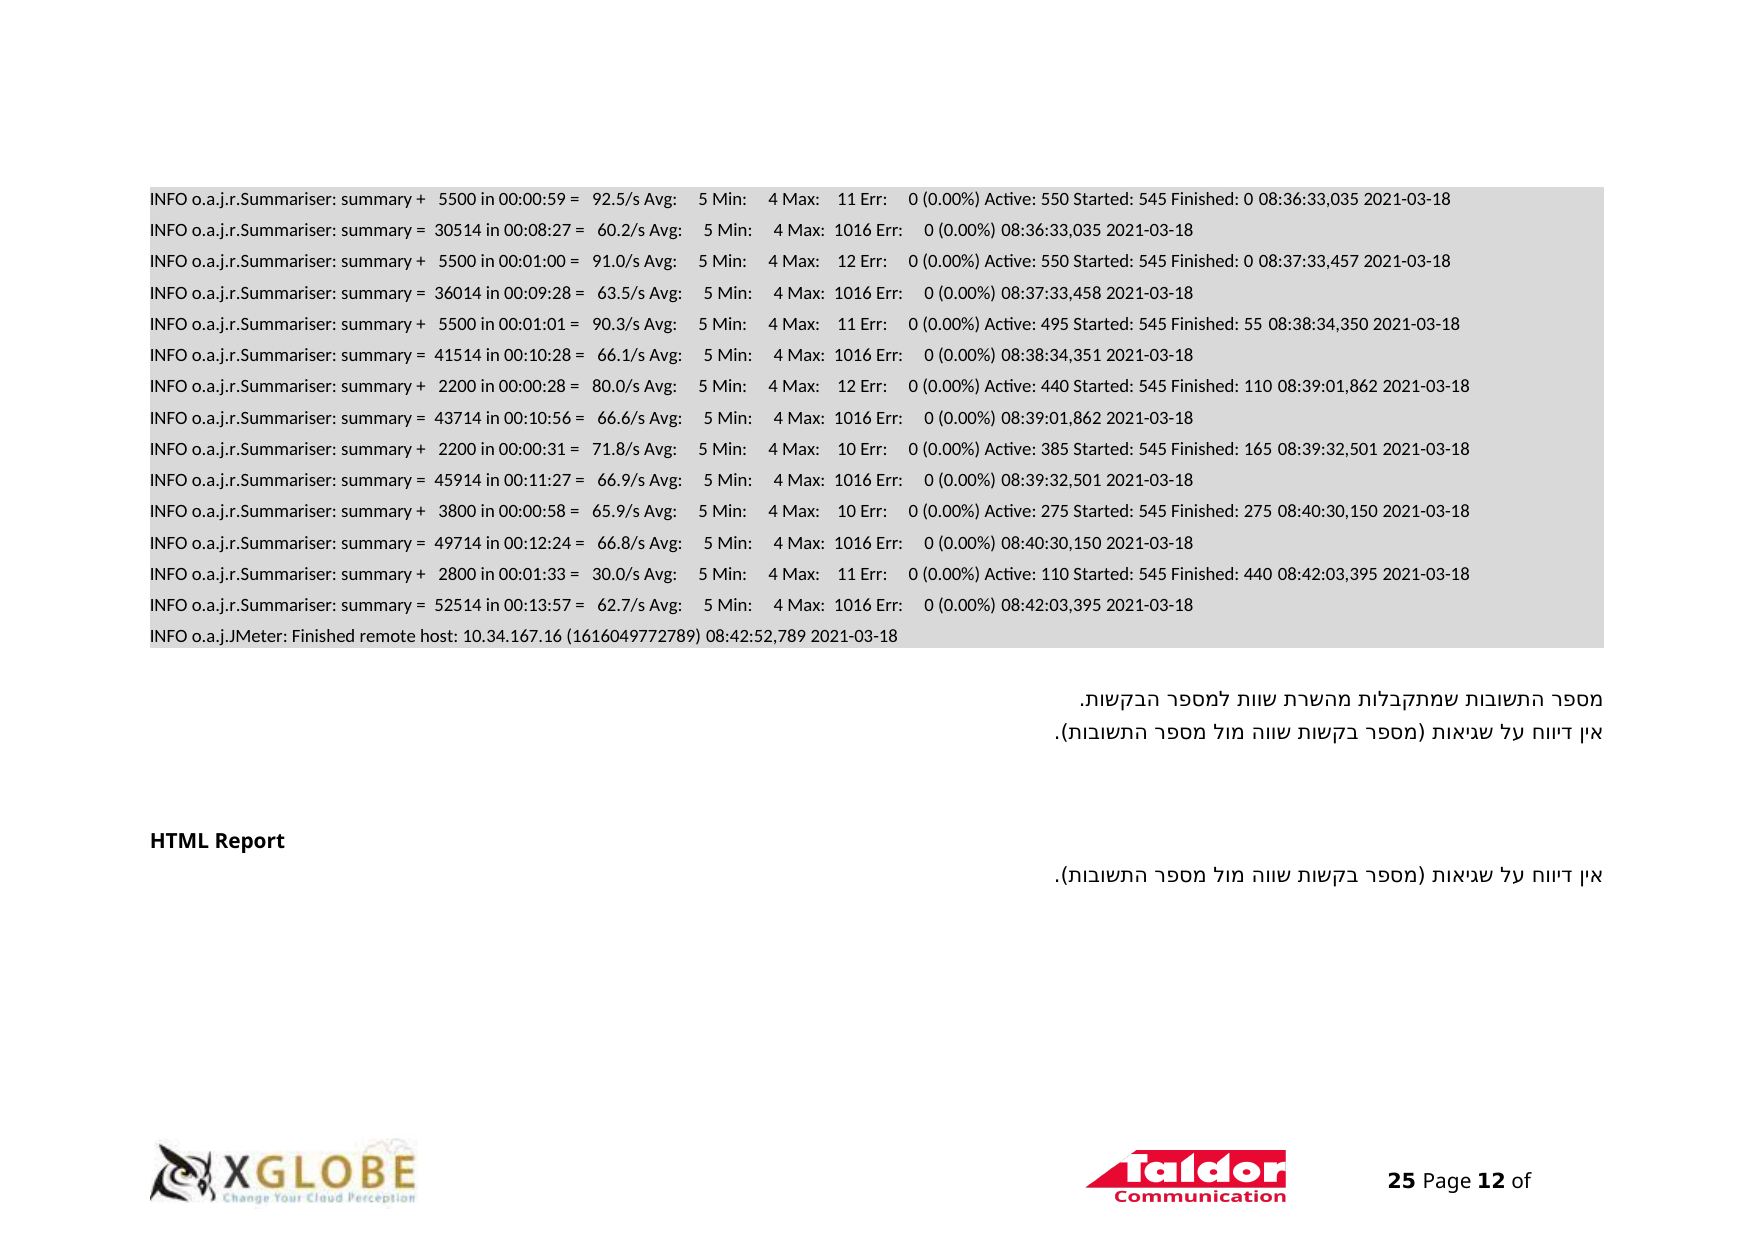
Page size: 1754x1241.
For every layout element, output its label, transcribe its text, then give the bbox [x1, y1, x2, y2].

text 2021-03-18 08:42:52,789 INFO o.a.j.JMeter: Finished remote host: 10.34.167.16 (1616049772789) [150, 625, 1604, 648]
text 2021-03-18 08:39:01,862 INFO o.a.j.r.Summariser: summary + 2200 in 00:00:28 = 80.0/s Avg: 5 Min: 4 Max: 12 Err: 0 (0.00%) Active: 440 Started: 545 Finished: 110 [150, 375, 1604, 398]
text HTML Report [150, 826, 1604, 854]
text מספר התשובות שמתקבלות מהשרת שוות למספר הבקשות. [150, 687, 1604, 711]
text 2021-03-18 08:40:30,150 INFO o.a.j.r.Summariser: summary + 3800 in 00:00:58 = 65.9/s Avg: 5 Min: 4 Max: 10 Err: 0 (0.00%) Active: 275 Started: 545 Finished: 275 [150, 500, 1604, 523]
text 2021-03-18 08:37:33,458 INFO o.a.j.r.Summariser: summary = 36014 in 00:09:28 = 63.5/s Avg: 5 Min: 4 Max: 1016 Err: 0 (0.00%) [150, 281, 1604, 304]
picture [1074, 1150, 1287, 1208]
text 2021-03-18 08:38:34,351 INFO o.a.j.r.Summariser: summary = 41514 in 00:10:28 = 66.1/s Avg: 5 Min: 4 Max: 1016 Err: 0 (0.00%) [150, 343, 1604, 366]
picture [150, 1134, 421, 1209]
text 2021-03-18 08:39:01,862 INFO o.a.j.r.Summariser: summary = 43714 in 00:10:56 = 66.6/s Avg: 5 Min: 4 Max: 1016 Err: 0 (0.00%) [150, 406, 1604, 429]
text אין דיווח על שגיאות (מספר בקשות שווה מול מספר התשובות). [150, 863, 1604, 887]
text 2021-03-18 08:40:30,150 INFO o.a.j.r.Summariser: summary = 49714 in 00:12:24 = 66.8/s Avg: 5 Min: 4 Max: 1016 Err: 0 (0.00%) [150, 531, 1604, 554]
text 2021-03-18 08:37:33,457 INFO o.a.j.r.Summariser: summary + 5500 in 00:01:00 = 91.0/s Avg: 5 Min: 4 Max: 12 Err: 0 (0.00%) Active: 550 Started: 545 Finished: 0 [150, 250, 1604, 273]
text 2021-03-18 08:42:03,395 INFO o.a.j.r.Summariser: summary + 2800 in 00:01:33 = 30.0/s Avg: 5 Min: 4 Max: 11 Err: 0 (0.00%) Active: 110 Started: 545 Finished: 440 [150, 562, 1604, 585]
text 2021-03-18 08:36:33,035 INFO o.a.j.r.Summariser: summary = 30514 in 00:08:27 = 60.2/s Avg: 5 Min: 4 Max: 1016 Err: 0 (0.00%) [150, 218, 1604, 241]
text 2021-03-18 08:42:03,395 INFO o.a.j.r.Summariser: summary = 52514 in 00:13:57 = 62.7/s Avg: 5 Min: 4 Max: 1016 Err: 0 (0.00%) [150, 593, 1604, 616]
text 2021-03-18 08:38:34,350 INFO o.a.j.r.Summariser: summary + 5500 in 00:01:01 = 90.3/s Avg: 5 Min: 4 Max: 11 Err: 0 (0.00%) Active: 495 Started: 545 Finished: 55 [150, 312, 1604, 335]
text 2021-03-18 08:36:33,035 INFO o.a.j.r.Summariser: summary + 5500 in 00:00:59 = 92.5/s Avg: 5 Min: 4 Max: 11 Err: 0 (0.00%) Active: 550 Started: 545 Finished: 0 [150, 187, 1604, 210]
text 2021-03-18 08:39:32,501 INFO o.a.j.r.Summariser: summary + 2200 in 00:00:31 = 71.8/s Avg: 5 Min: 4 Max: 10 Err: 0 (0.00%) Active: 385 Started: 545 Finished: 165 [150, 437, 1604, 460]
text אין דיווח על שגיאות (מספר בקשות שווה מול מספר התשובות). [150, 720, 1604, 744]
text 2021-03-18 08:39:32,501 INFO o.a.j.r.Summariser: summary = 45914 in 00:11:27 = 66.9/s Avg: 5 Min: 4 Max: 1016 Err: 0 (0.00%) [150, 468, 1604, 491]
